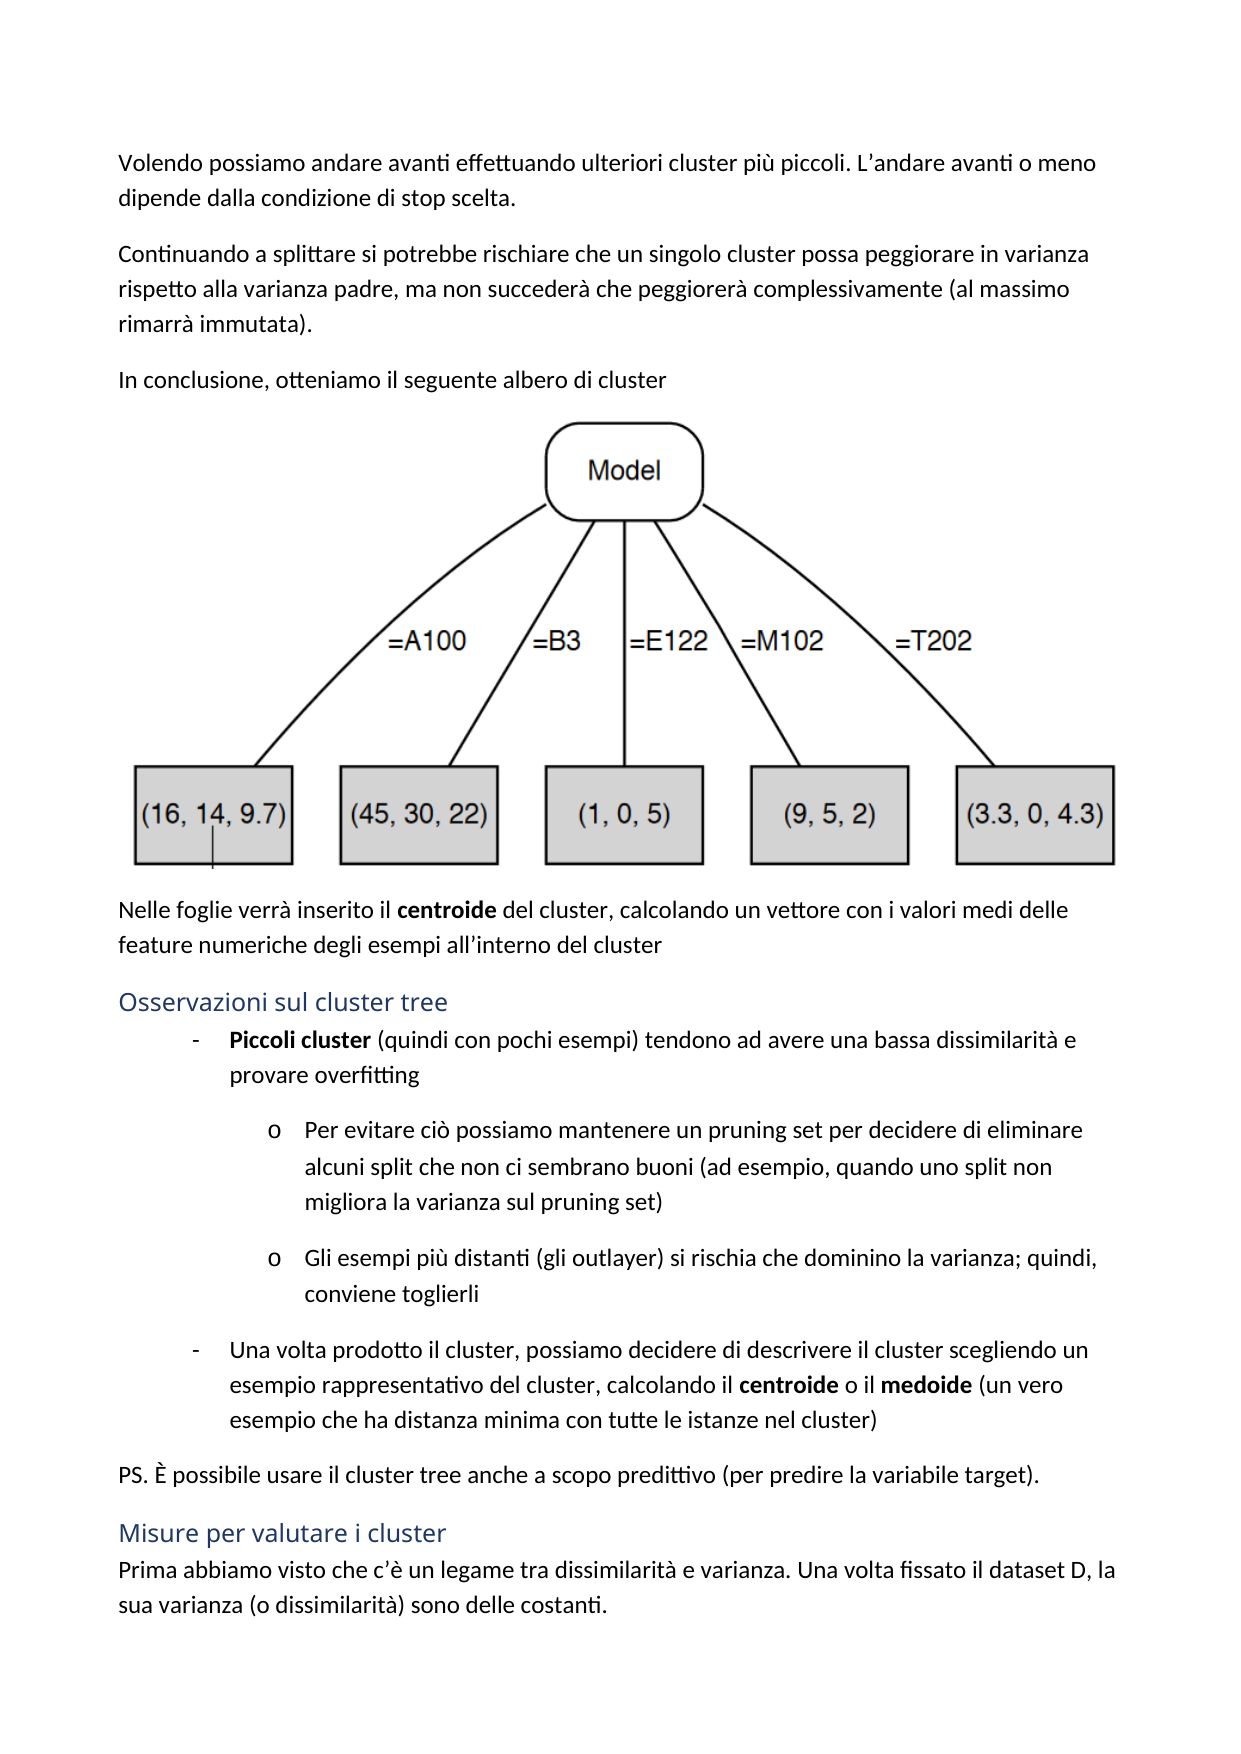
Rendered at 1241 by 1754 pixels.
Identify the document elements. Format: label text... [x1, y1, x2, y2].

list Per evitare ciò possiamo mantenere un pruning set per decidere di eliminare alcuni split che non ci sembrano buoni (ad esempio, quando uno split non migliora la varianza sul pruning set) [267, 1114, 1122, 1216]
text Continuando a splittare si potrebbe rischiare che un singolo cluster possa peggiorare in varianza rispetto alla varianza padre, ma non succederà che peggiorerà complessivamente (al massimo rimarrà immutata). [118, 238, 1122, 339]
list Gli esempi più distanti (gli outlayer) si rischia che dominino la varianza; quindi, conviene toglierli [267, 1242, 1122, 1308]
subtitle Misure per valutare i cluster [118, 1515, 1122, 1549]
text PS. È possibile usare il cluster tree anche a scopo predittivo (per predire la variabile target). [118, 1459, 1122, 1490]
subtitle Osservazioni sul cluster tree [118, 984, 1122, 1019]
text In conclusione, otteniamo il seguente albero di cluster [118, 364, 1122, 395]
list Piccoli cluster (quindi con pochi esempi) tendono ad avere una bassa dissimilarità e provare overfitting [192, 1024, 1122, 1089]
list Una volta prodotto il cluster, possiamo decidere di descrivere il cluster scegliendo un esempio rappresentativo del cluster, calcolando il centroide o il medoide (un vero esempio che ha distanza minima con tutte le istanze nel cluster) [192, 1334, 1122, 1434]
text Volendo possiamo andare avanti effettuando ulteriori cluster più piccoli. L’andare avanti o meno dipende dalla condizione di stop scelta. [118, 148, 1122, 213]
text Nelle foglie verrà inserito il centroide del cluster, calcolando un vettore con i valori medi delle feature numeriche degli esempi all’interno del cluster [118, 894, 1122, 959]
text Prima abbiamo visto che c’è un legame tra dissimilarità e varianza. Una volta fissato il dataset D, la sua varianza (o dissimilarità) sono delle costanti. [118, 1554, 1122, 1620]
picture [118, 420, 1123, 869]
